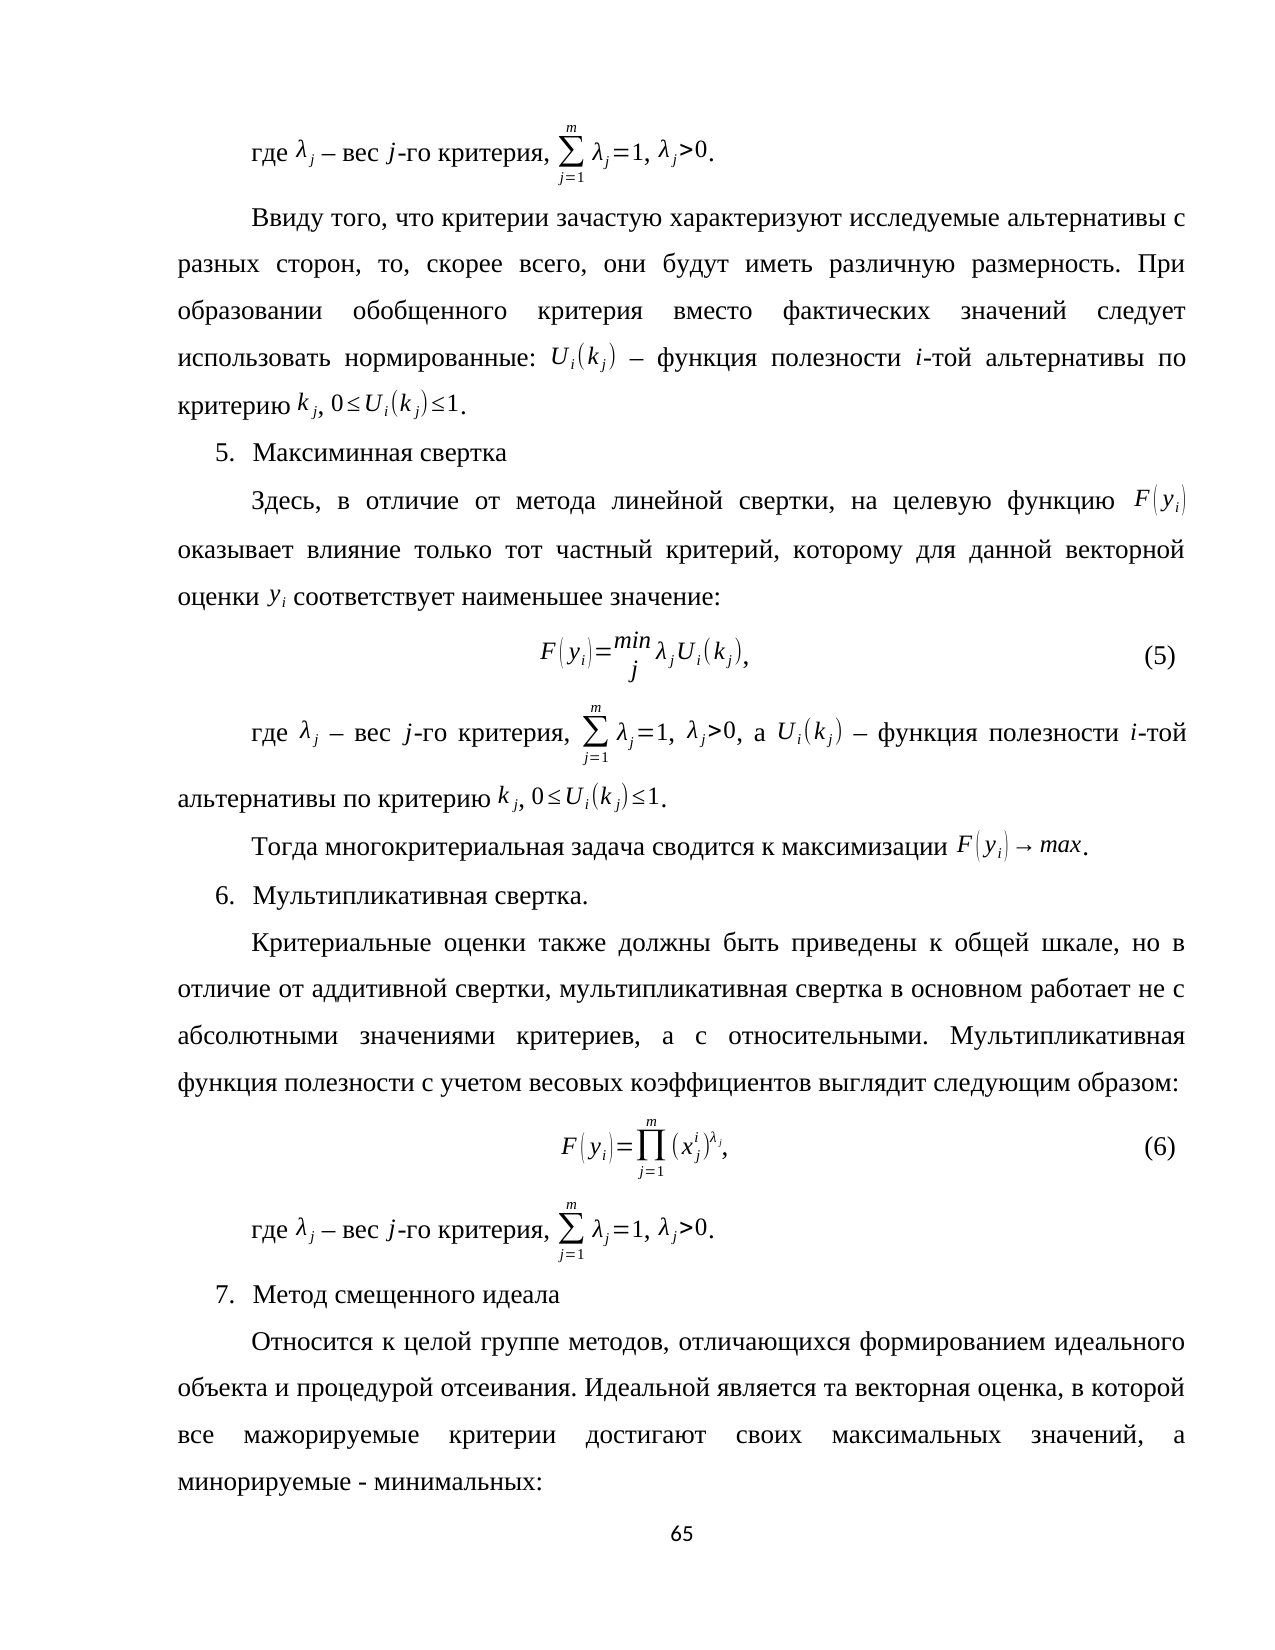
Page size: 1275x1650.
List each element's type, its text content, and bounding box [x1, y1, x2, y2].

text Ввиду того, что критерии зачастую характеризуют исследуемые альтернативы с разных сторон, то, скорее всего, они будут иметь различную размерность. При образовании обобщенного критерия вместо фактических значений следует использовать нормированные: – функция полезности -той альтернативы по критерию , . [177, 201, 1186, 420]
text где – вес -го критерия, , . [177, 118, 1186, 185]
text Относится к целой группе методов, отличающихся формированием идеального объекта и процедурой отсеивания. Идеальной является та векторная оценка, в которой все мажорируемые критерии достигают своих максимальных значений, а минорируемые - минимальных: [177, 1324, 1186, 1496]
list Мультипликативная свертка. [215, 879, 1186, 910]
text Тогда многокритериальная задача сводится к максимизации . [177, 829, 1186, 863]
text Здесь, в отличие от метода линейной свертки, на целевую функцию оказывает влияние только тот частный критерий, которому для данной векторной оценки соответствует наименьшее значение: [177, 483, 1186, 611]
table_header , [166, 1112, 1122, 1195]
list Метод смещенного идеала [215, 1278, 1186, 1309]
text где – вес -го критерия, , . [177, 1195, 1186, 1262]
table_header , [166, 626, 1122, 698]
table_header (5) [1122, 626, 1198, 698]
list Максиминная свертка [215, 436, 1186, 467]
text Критериальные оценки также должны быть приведены к общей шкале, но в отличие от аддитивной свертки, мультипликативная свертка в основном работает не с абсолютными значениями критериев, а с относительными. Мультипликативная функция полезности с учетом весовых коэффициентов выглядит следующим образом: [177, 926, 1186, 1097]
table_header (6) [1122, 1112, 1198, 1195]
text где – вес -го критерия, , , а – функция полезности -той альтернативы по критерию , . [177, 698, 1186, 813]
